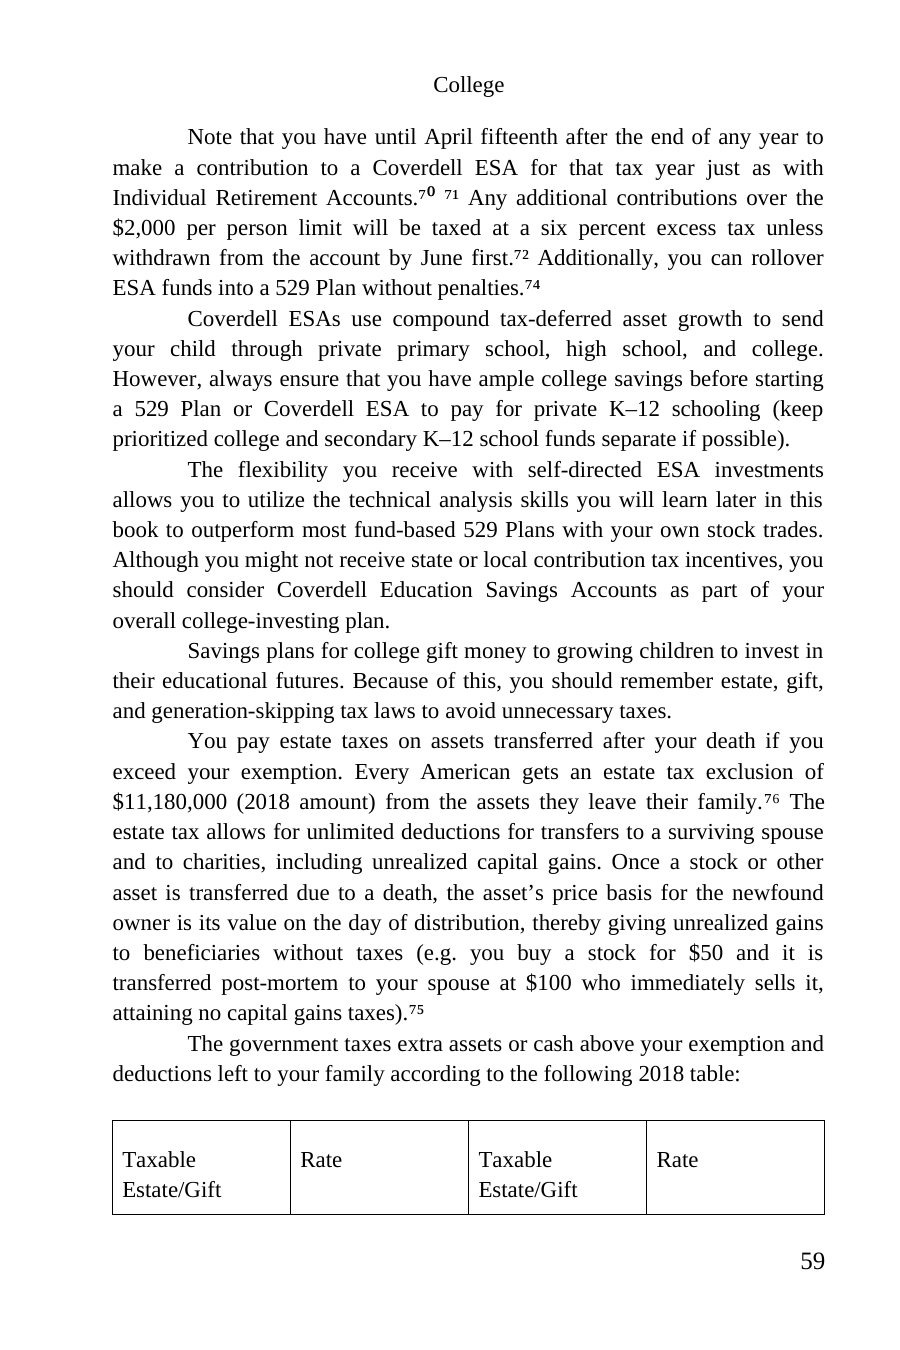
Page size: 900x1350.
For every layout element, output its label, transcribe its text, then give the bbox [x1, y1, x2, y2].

text The flexibility you receive with self-directed ESA investments allows you to utilize the technical analysis skills you will learn later in this book to outperform most fund-based 529 Plans with your own stock trades. Although you might not receive state or local contribution tax incentives, you should consider Coverdell Education Savings Accounts as part of your overall college-investing plan. [112, 456, 825, 633]
text The government taxes extra assets or cash above your exemption and deductions left to your family according to the following 2018 table: [112, 1030, 825, 1086]
table_header Rate [291, 1121, 468, 1213]
text Coverdell ESAs use compound tax-deferred asset growth to send your child through private primary school, high school, and college. However, always ensure that you have ample college savings before starting a 529 Plan or Coverdell ESA to pay for private K–12 schooling (keep prioritized college and secondary K–12 school funds separate if possible). [112, 305, 825, 452]
text You pay estate taxes on assets transferred after your death if you exceed your exemption. Every American gets an estate tax exclusion of $11,180,000 (2018 amount) from the assets they leave their family.⁷⁶ The estate tax allows for unlimited deductions for transfers to a surviving spouse and to charities, including unrealized capital gains. Once a stock or other asset is transferred due to a death, the asset’s price basis for the newfound owner is its value on the day of distribution, thereby giving unrealized gains to beneficiaries without taxes (e.g. you buy a stock for $50 and it is transferred post-mortem to your spouse at $100 who immediately sells it, attaining no capital gains taxes).⁷⁵ [112, 728, 825, 1026]
text Note that you have until April fifteenth after the end of any year to make a contribution to a Coverdell ESA for that tax year just as with Individual Retirement Accounts.⁷⁰ ⁷¹ Any additional contributions over the $2,000 per person limit will be taxed at a six percent excess tax unless withdrawn from the account by June first.⁷² Additionally, you can rollover ESA funds into a 529 Plan without penalties.⁷⁴ [112, 123, 825, 301]
table_header Rate [647, 1121, 824, 1213]
table_header Taxable Estate/Gift [469, 1121, 646, 1213]
table_header Taxable Estate/Gift [113, 1121, 290, 1213]
text Savings plans for college gift money to growing children to invest in their educational futures. Because of this, you should remember estate, gift, and generation-skipping tax laws to avoid unnecessary taxes. [112, 637, 825, 724]
